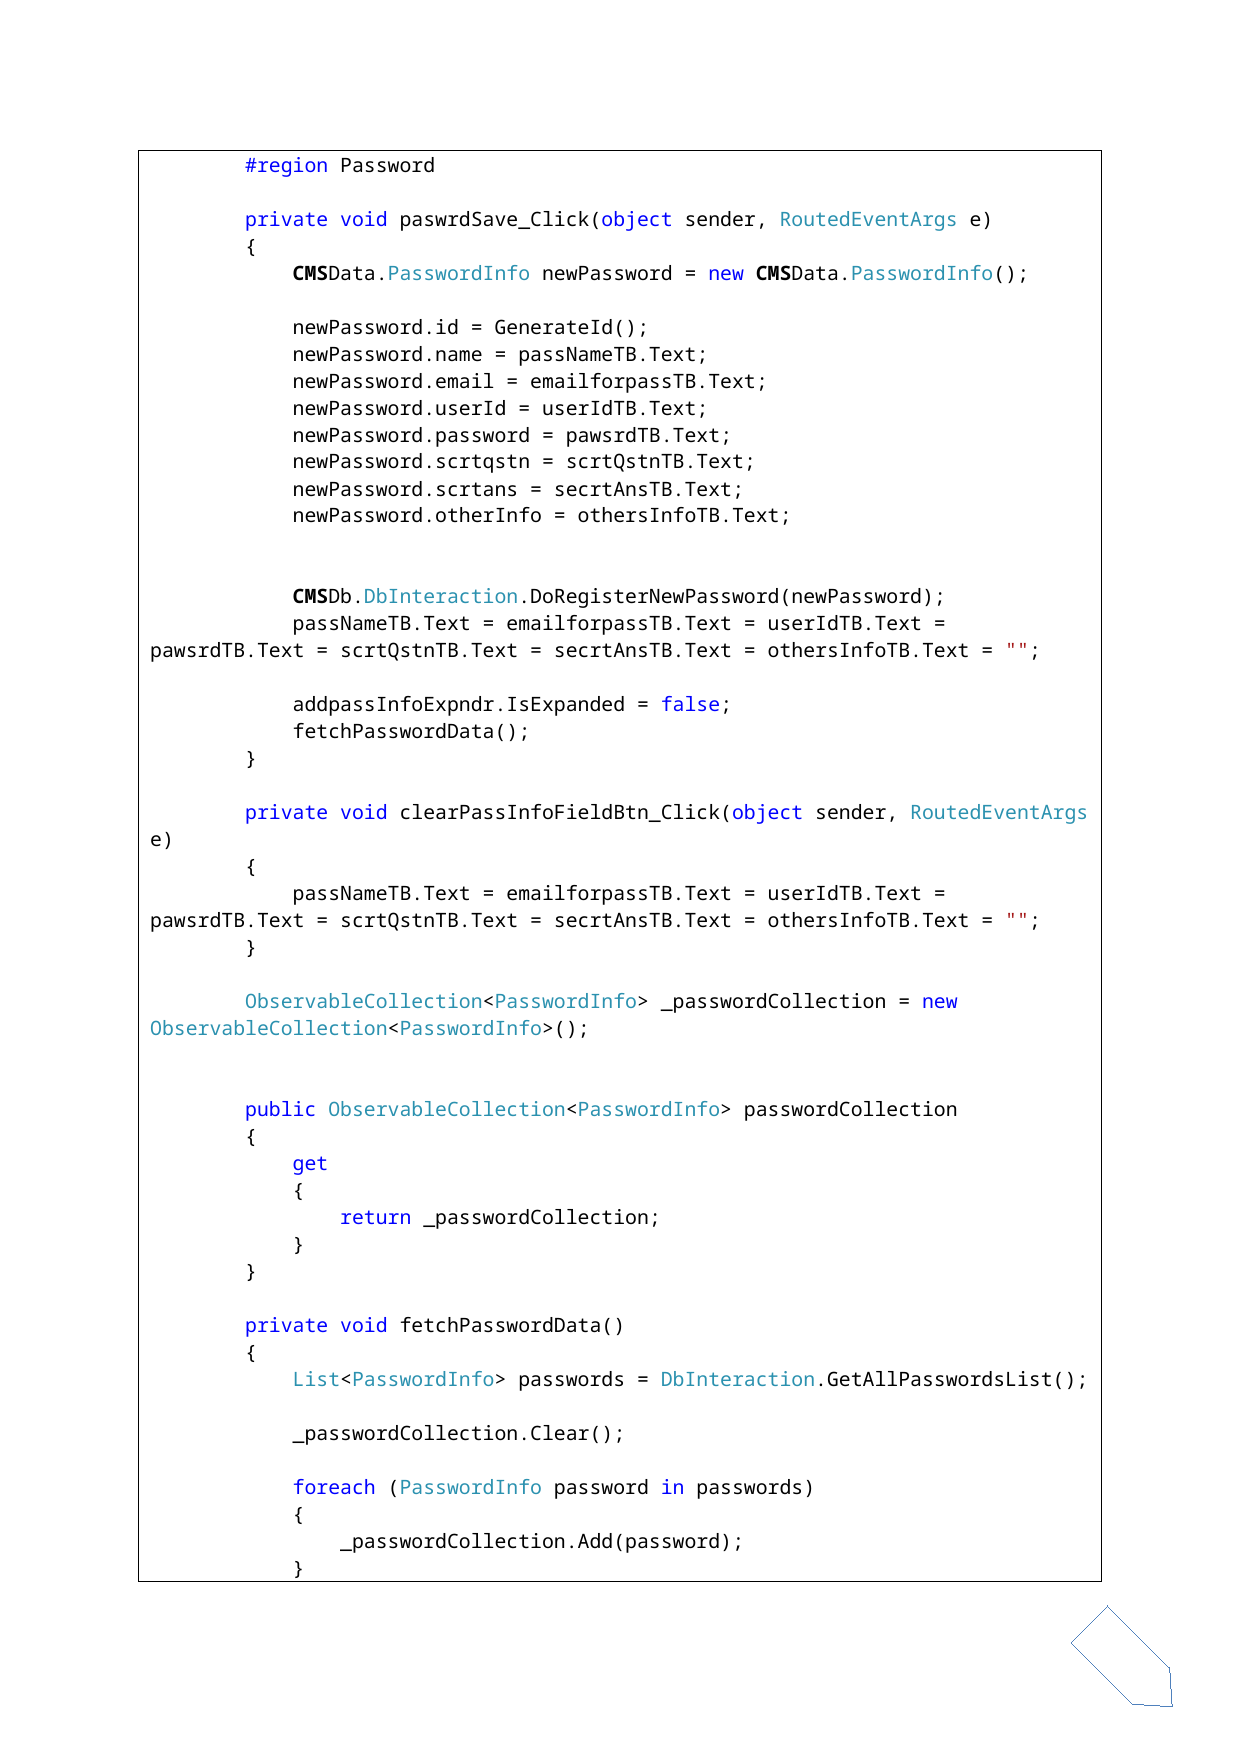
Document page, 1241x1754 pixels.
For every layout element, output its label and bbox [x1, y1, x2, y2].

table_cell [139, 151, 1101, 1581]
